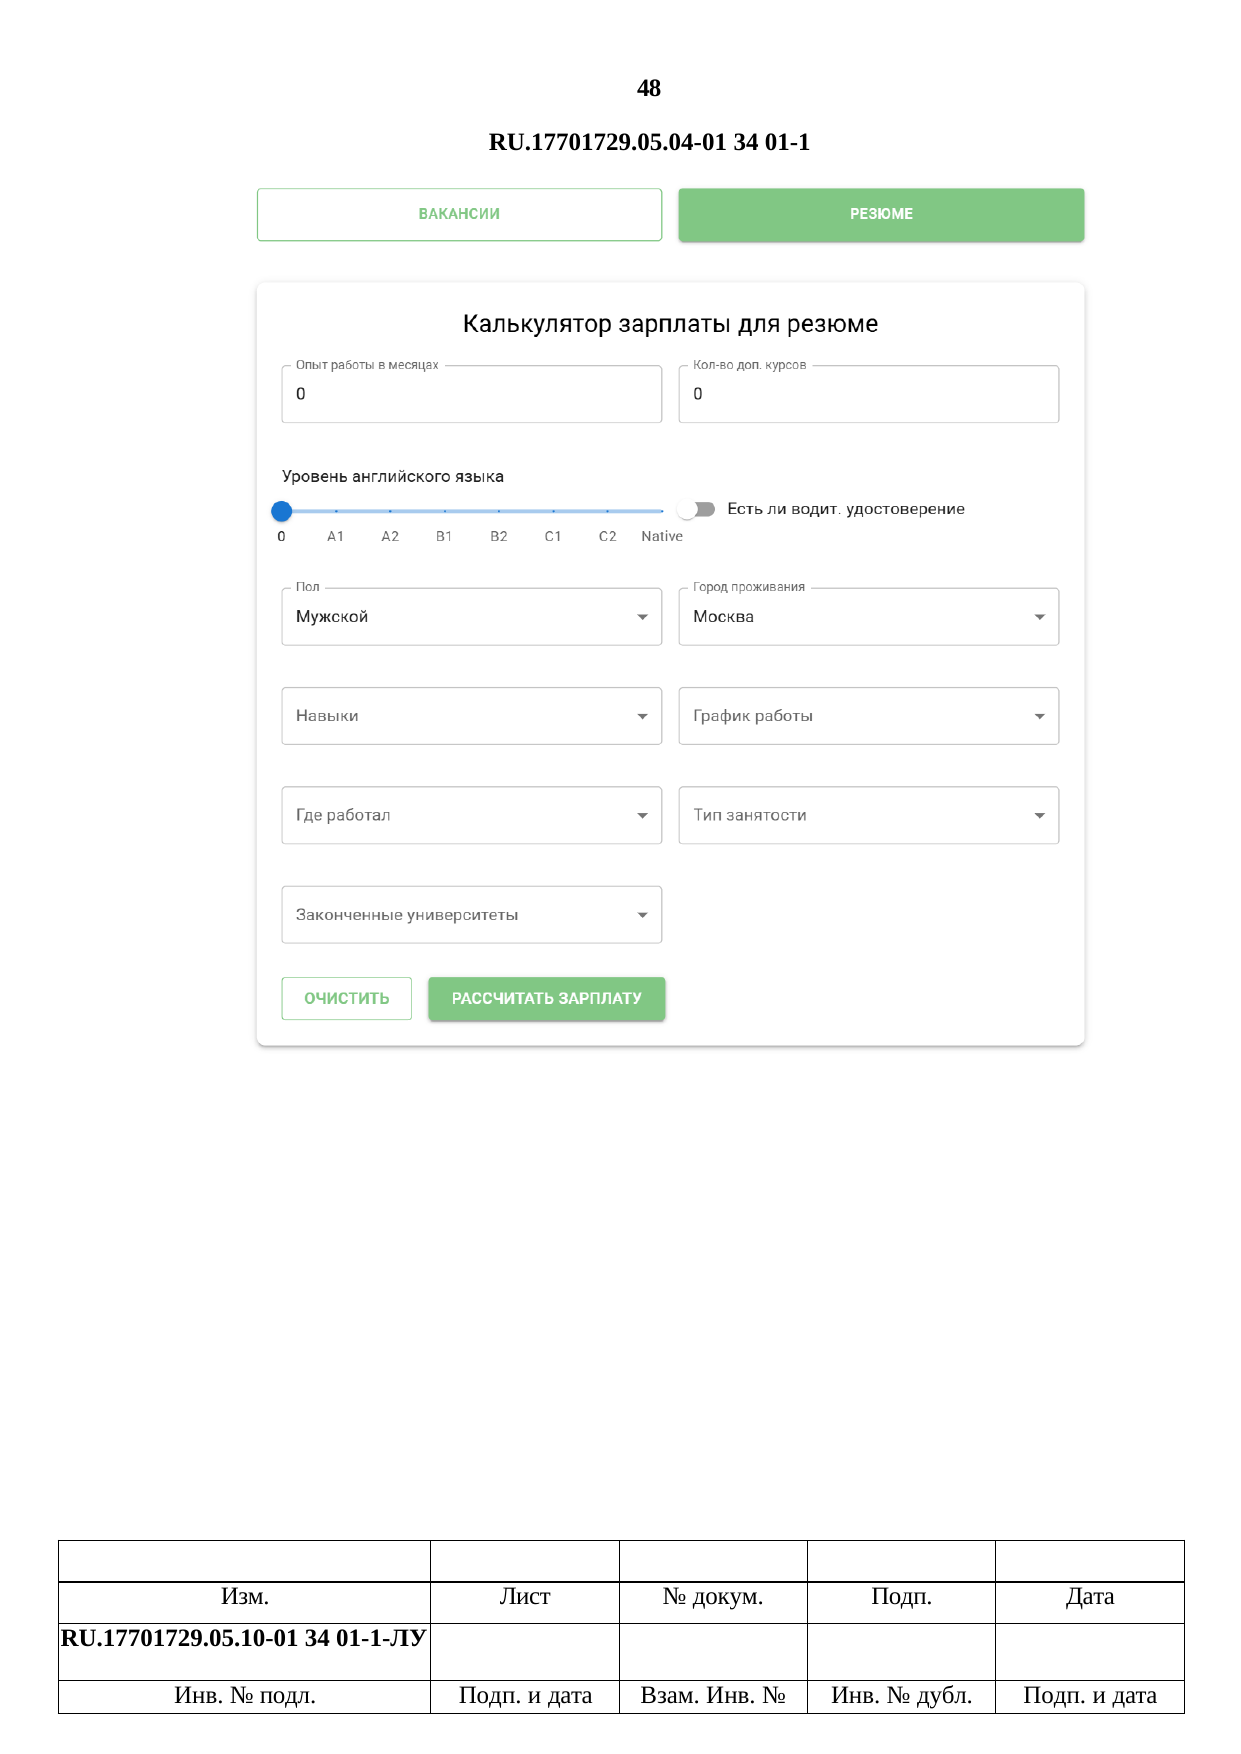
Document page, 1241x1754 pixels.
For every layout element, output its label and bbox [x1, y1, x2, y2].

picture [174, 154, 1184, 1054]
